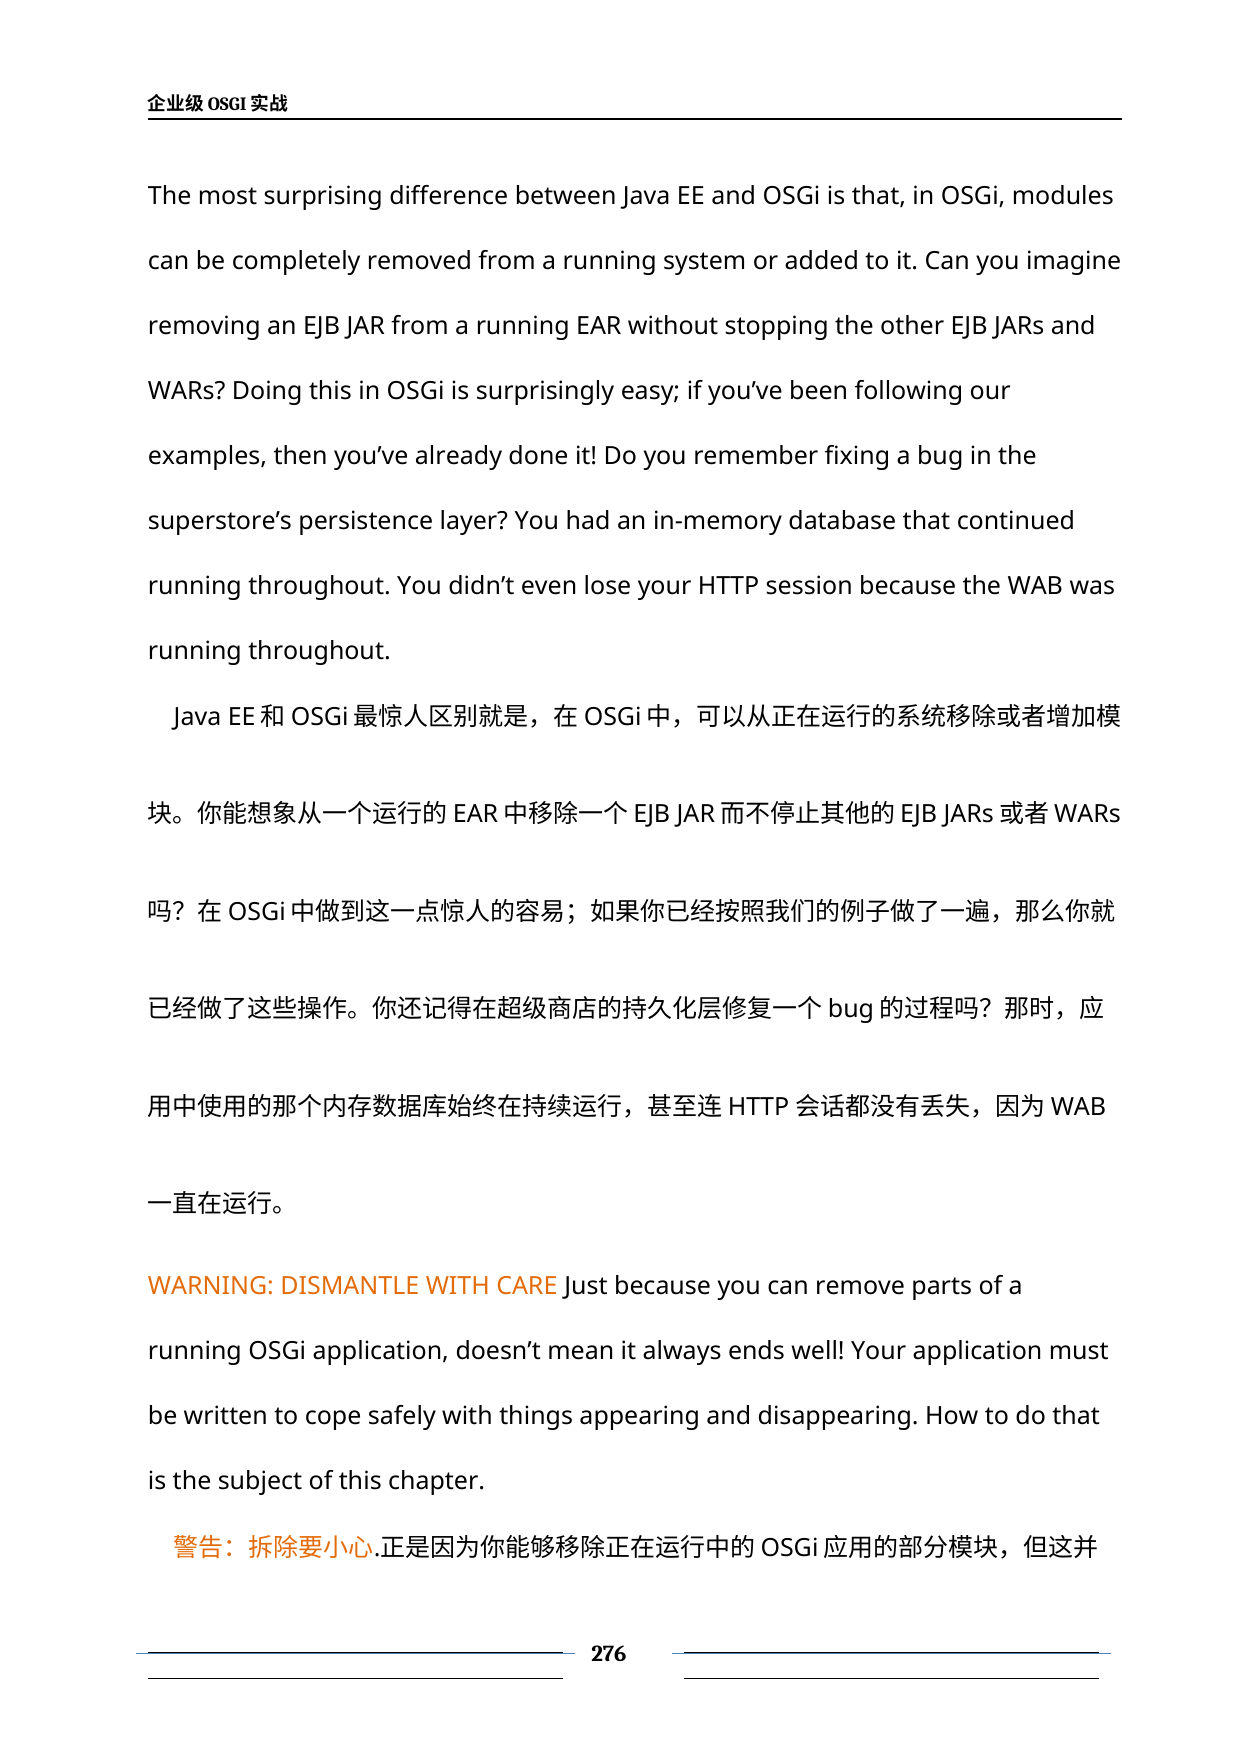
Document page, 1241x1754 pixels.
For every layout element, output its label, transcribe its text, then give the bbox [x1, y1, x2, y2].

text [148, 1513, 1122, 1578]
text WARNING: DISMANTLE WITH CARE Just because you can remove parts of a running OSGi application, doesn’t mean it always ends well! Your application must be written to cope safely with things appearing and disappearing. How to do that is the subject of this chapter. [148, 1253, 1122, 1513]
text Java EE和OSGi最惊人区别就是，在OSGi中，可以从正在运行的系统移除或者增加模块。你能想象从一个运行的EAR中移除一个EJB JAR而不停止其他的EJB JARs或者WARs吗？在OSGi中做到这一点惊人的容易；如果你已经按照我们的例子做了一遍，那么你就已经做了这些操作。你还记得在超级商店的持久化层修复一个bug的过程吗？那时，应用中使用的那个内存数据库始终在持续运行，甚至连HTTP 会话都没有丢失，因为WAB一直在运行。 [148, 682, 1122, 1234]
text The most surprising difference between Java EE and OSGi is that, in OSGi, modules can be completely removed from a running system or added to it. Can you imagine removing an EJB JAR from a running EAR without stopping the other EJB JARs and WARs? Doing this in OSGi is surprisingly easy; if you’ve been following our examples, then you’ve already done it! Do you remember fixing a bug in the superstore’s persistence layer? You had an in-memory database that continued running throughout. You didn’t even lose your HTTP session because the WAB was running throughout. [148, 162, 1122, 682]
